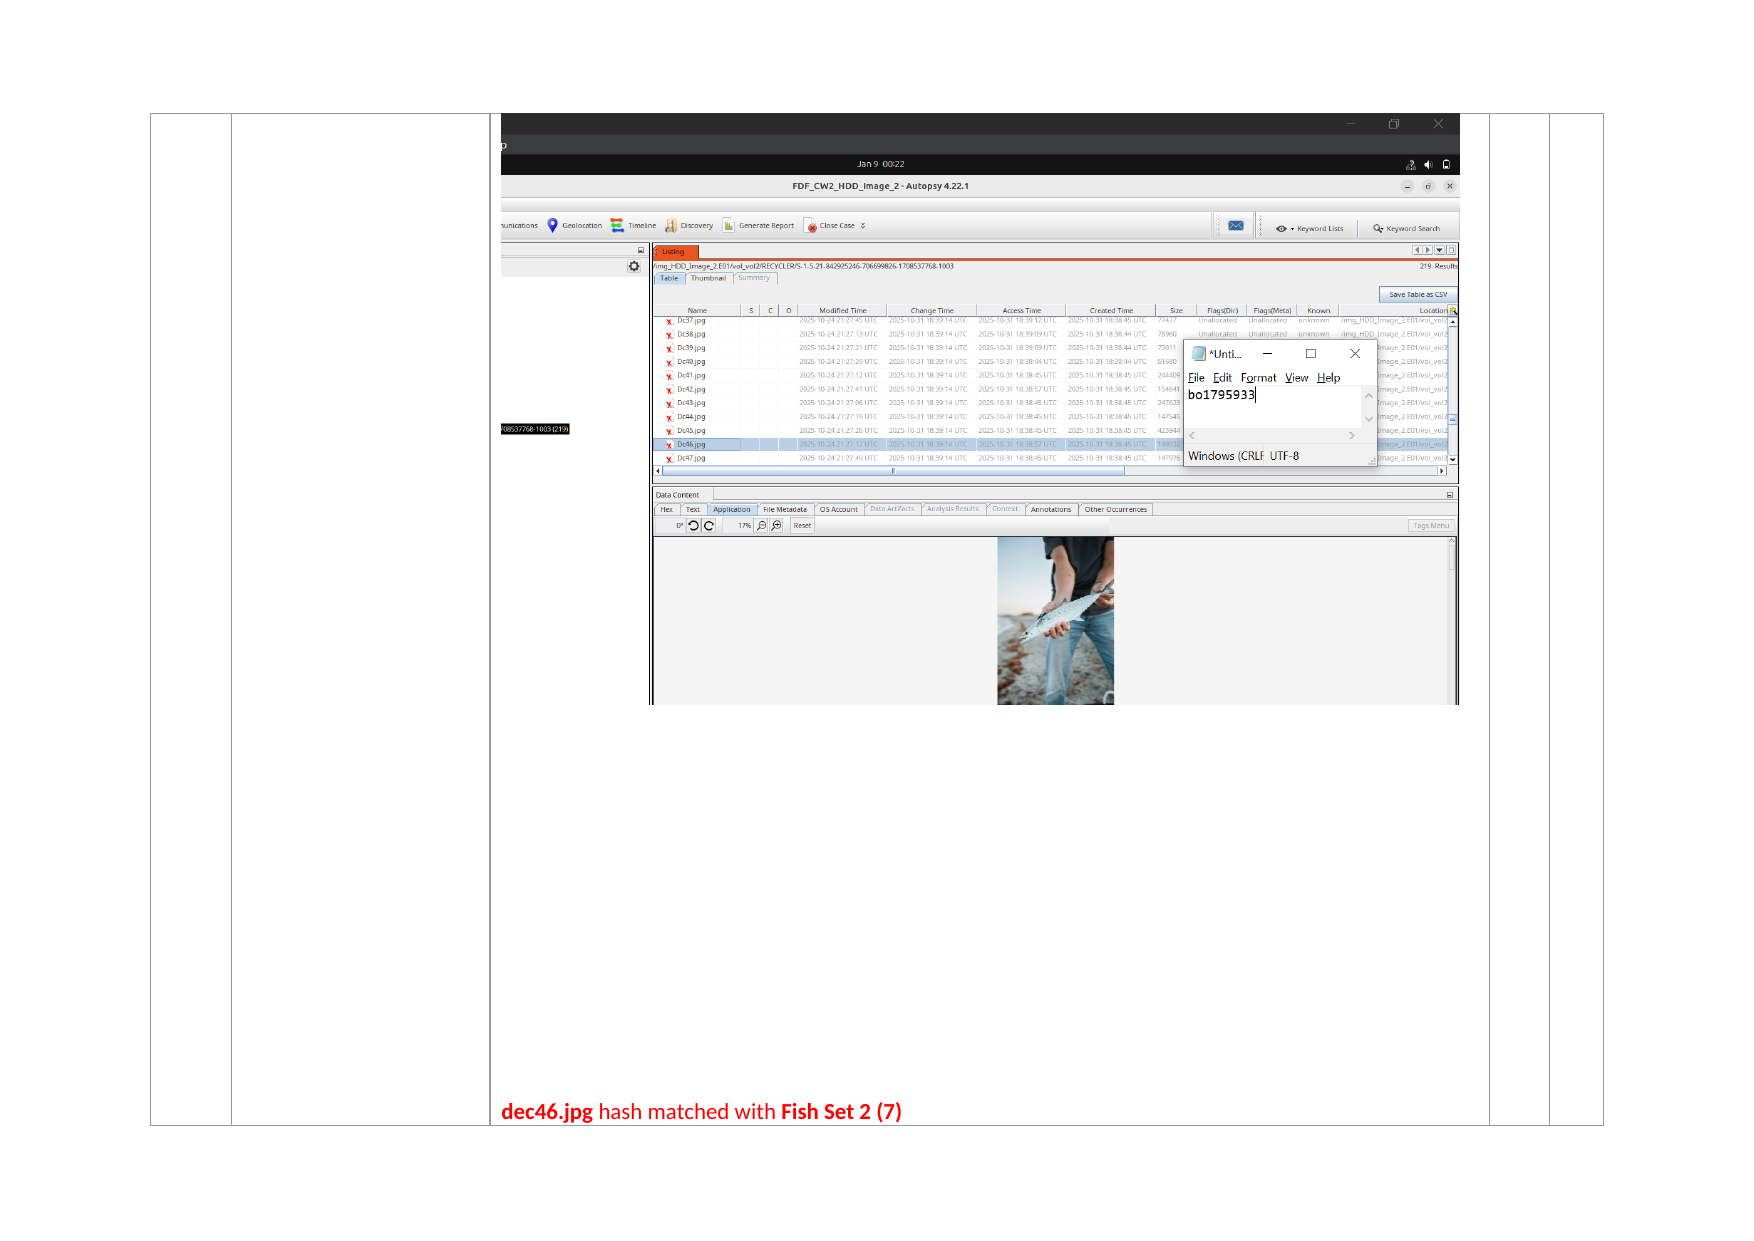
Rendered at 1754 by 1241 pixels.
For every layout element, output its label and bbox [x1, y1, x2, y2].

table_cell [151, 114, 231, 1125]
table_cell [491, 114, 1489, 1125]
picture [501, 113, 1460, 705]
table_cell [232, 114, 489, 1125]
table_cell [1550, 114, 1603, 1125]
table_cell [1490, 114, 1549, 1125]
